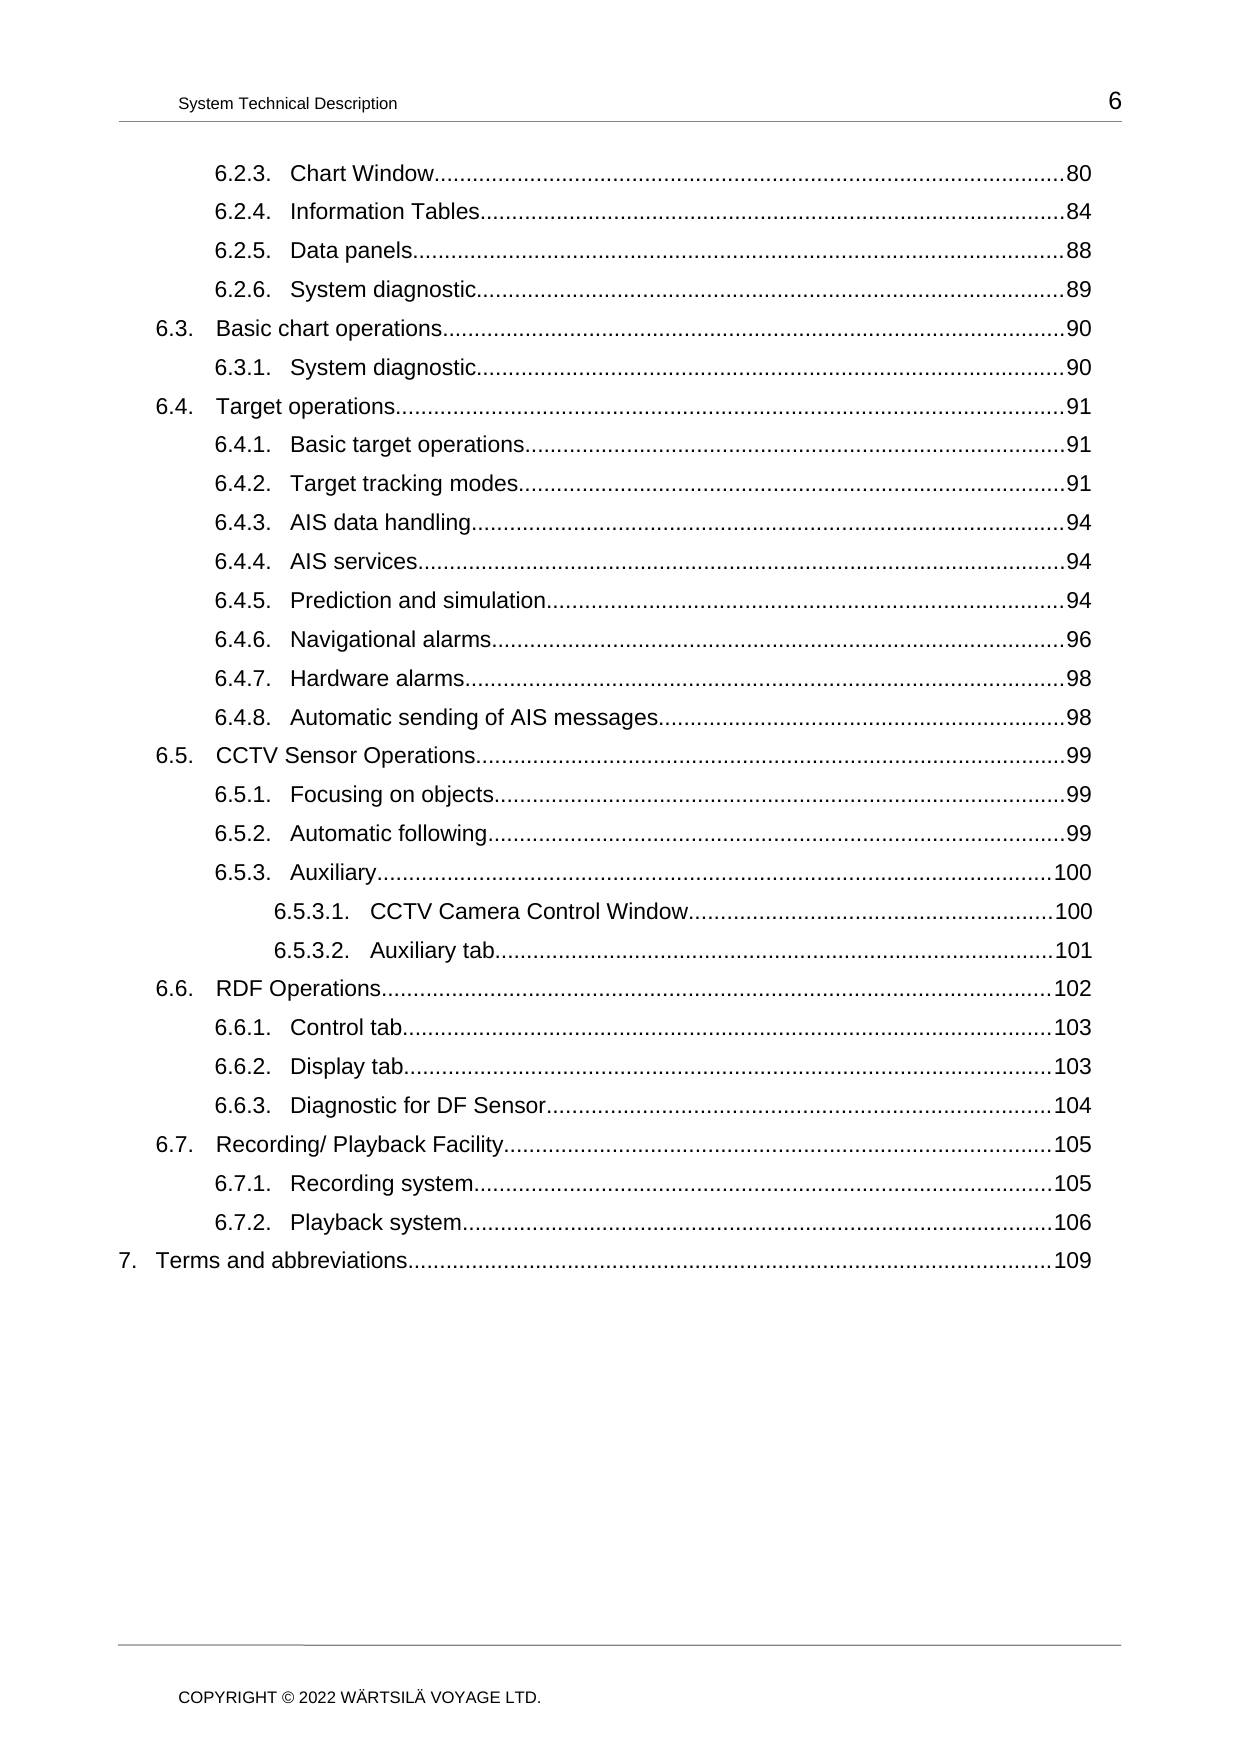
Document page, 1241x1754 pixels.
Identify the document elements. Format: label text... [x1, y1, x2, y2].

text 6.5. CCTV Sensor Operations 99 [155, 742, 1122, 769]
text 6.7. Recording/ Playback Facility 105 [155, 1131, 1122, 1157]
text 6.7.1. Recording system 105 [214, 1170, 1122, 1196]
text 6.4.1. Basic target operations 91 [214, 431, 1122, 458]
text 6.6.2. Display tab 103 [214, 1053, 1122, 1079]
text 6.5.3. Auxiliary 100 [214, 859, 1122, 885]
text 6.6.1. Control tab 103 [214, 1014, 1122, 1041]
text 6.3. Basic chart operations 90 [155, 315, 1122, 341]
text 6.7.2. Playback system 106 [214, 1208, 1122, 1235]
text 6.5.3.2. Auxiliary tab 101 [273, 937, 1122, 963]
text 6.2.3. Chart Window 80 [214, 159, 1122, 186]
text 6.4. Target operations 91 [155, 393, 1122, 419]
text 6.4.6. Navigational alarms 96 [214, 626, 1122, 652]
text 6.4.3. AIS data handling 94 [214, 509, 1122, 536]
text 6.2.6. System diagnostic 89 [214, 276, 1122, 302]
text 7. Terms and abbreviations 109 [118, 1247, 1122, 1274]
text 6.5.2. Automatic following 99 [214, 820, 1122, 846]
text 6.2.5. Data panels 88 [214, 237, 1122, 263]
text 6.4.5. Prediction and simulation 94 [214, 587, 1122, 613]
text 6.4.8. Automatic sending of AIS messages 98 [214, 703, 1122, 730]
text 6.5.3.1. CCTV Camera Control Window 100 [273, 898, 1122, 924]
text 6.4.7. Hardware alarms 98 [214, 664, 1122, 691]
text 6.6. RDF Operations 102 [155, 975, 1122, 1002]
text 6.5.1. Focusing on objects 99 [214, 781, 1122, 807]
text 6.2.4. Information Tables 84 [214, 198, 1122, 225]
text 6.3.1. System diagnostic 90 [214, 354, 1122, 380]
text 6.6.3. Diagnostic for DF Sensor 104 [214, 1092, 1122, 1118]
text 6.4.2. Target tracking modes 91 [214, 470, 1122, 497]
text 6.4.4. AIS services 94 [214, 548, 1122, 574]
